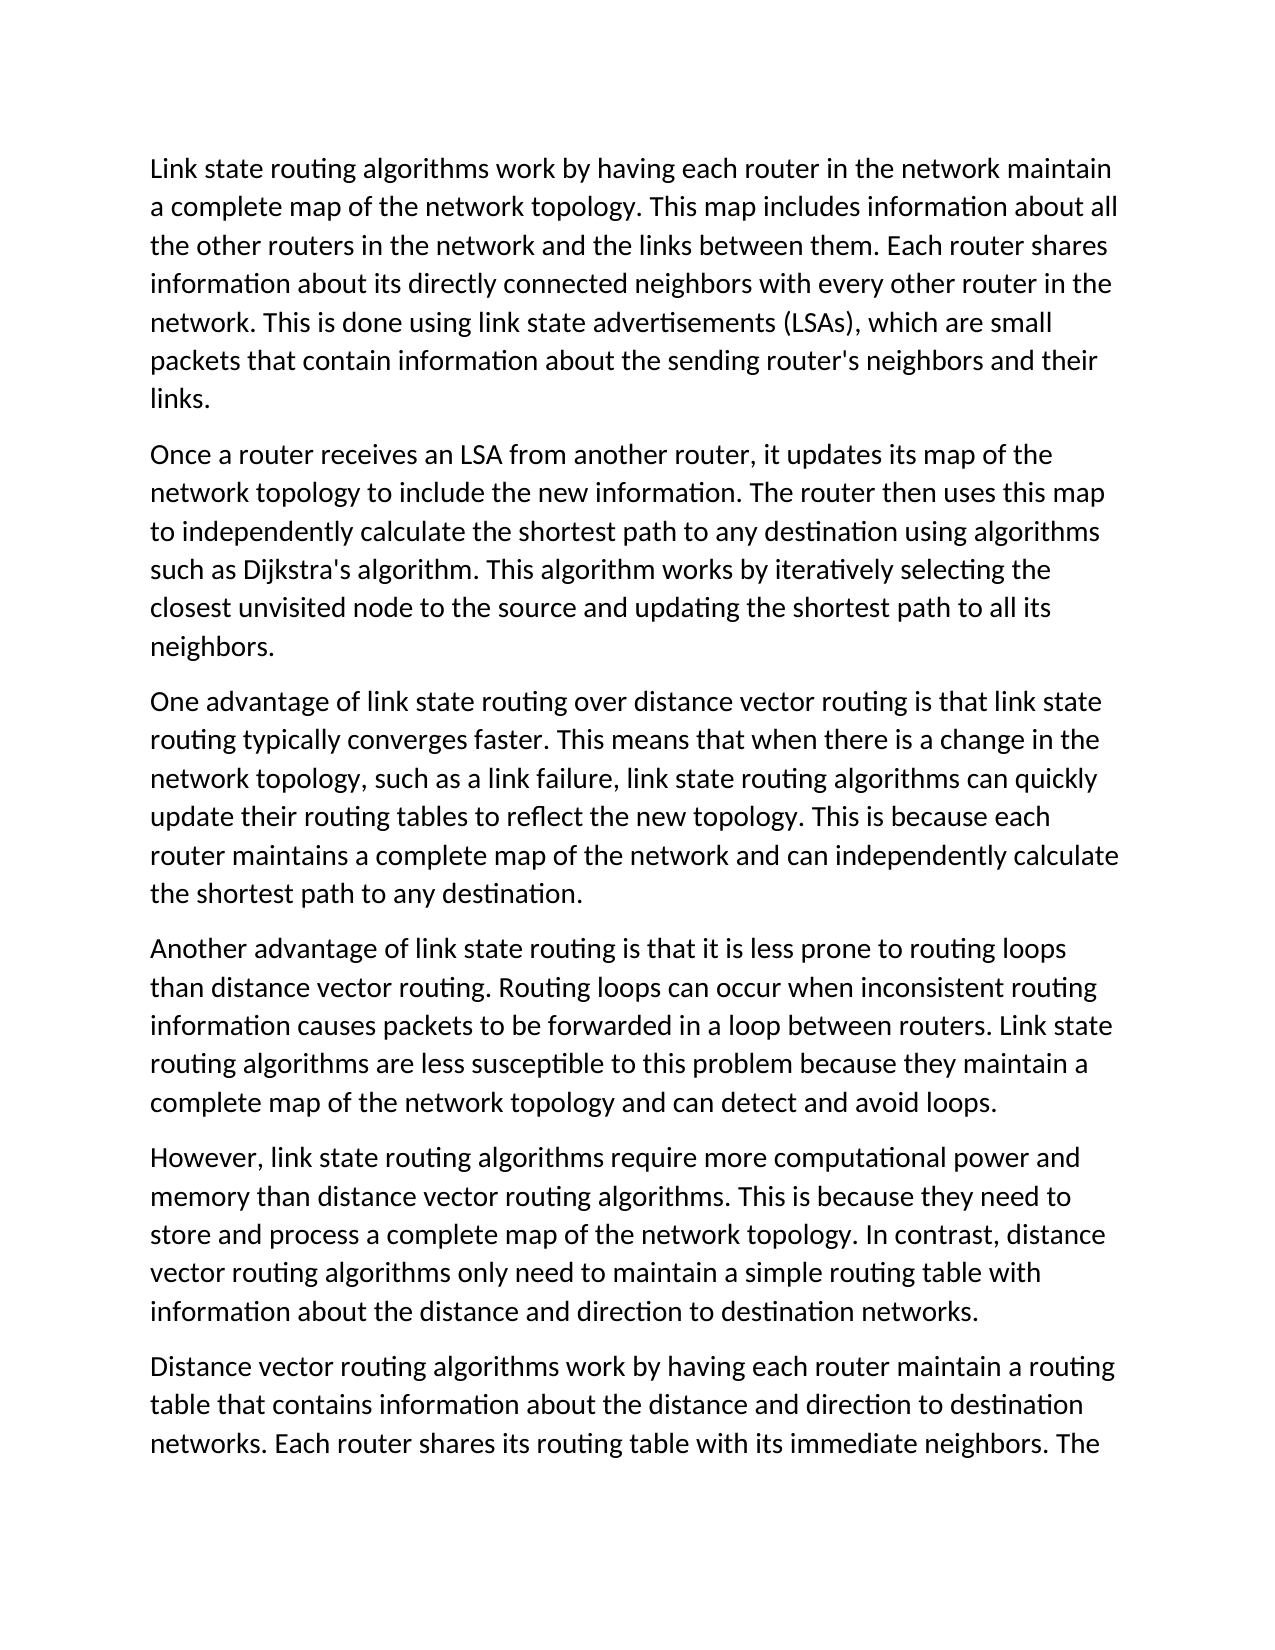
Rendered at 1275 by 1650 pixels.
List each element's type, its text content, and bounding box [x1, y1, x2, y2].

text Another advantage of link state routing is that it is less prone to routing loops than distance vector routing. Routing loops can occur when inconsistent routing information causes packets to be forwarded in a loop between routers. Link state routing algorithms are less susceptible to this problem because they maintain a complete map of the network topology and can detect and avoid loops. [150, 930, 1125, 1120]
text Link state routing algorithms work by having each router in the network maintain a complete map of the network topology. This map includes information about all the other routers in the network and the links between them. Each router shares information about its directly connected neighbors with every other router in the network. This is done using link state advertisements (LSAs), which are small packets that contain information about the sending router's neighbors and their links. [150, 150, 1125, 416]
text One advantage of link state routing over distance vector routing is that link state routing typically converges faster. This means that when there is a change in the network topology, such as a link failure, link state routing algorithms can quickly update their routing tables to reflect the new topology. This is because each router maintains a complete map of the network and can independently calculate the shortest path to any destination. [150, 683, 1125, 911]
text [150, 1348, 1125, 1461]
text Once a router receives an LSA from another router, it updates its map of the network topology to include the new information. The router then uses this map to independently calculate the shortest path to any destination using algorithms such as Dijkstra's algorithm. This algorithm works by iteratively selecting the closest unvisited node to the source and updating the shortest path to all its neighbors. [150, 436, 1125, 663]
text However, link state routing algorithms require more computational power and memory than distance vector routing algorithms. This is because they need to store and process a complete map of the network topology. In contrast, distance vector routing algorithms only need to maintain a simple routing table with information about the distance and direction to destination networks. [150, 1139, 1125, 1328]
